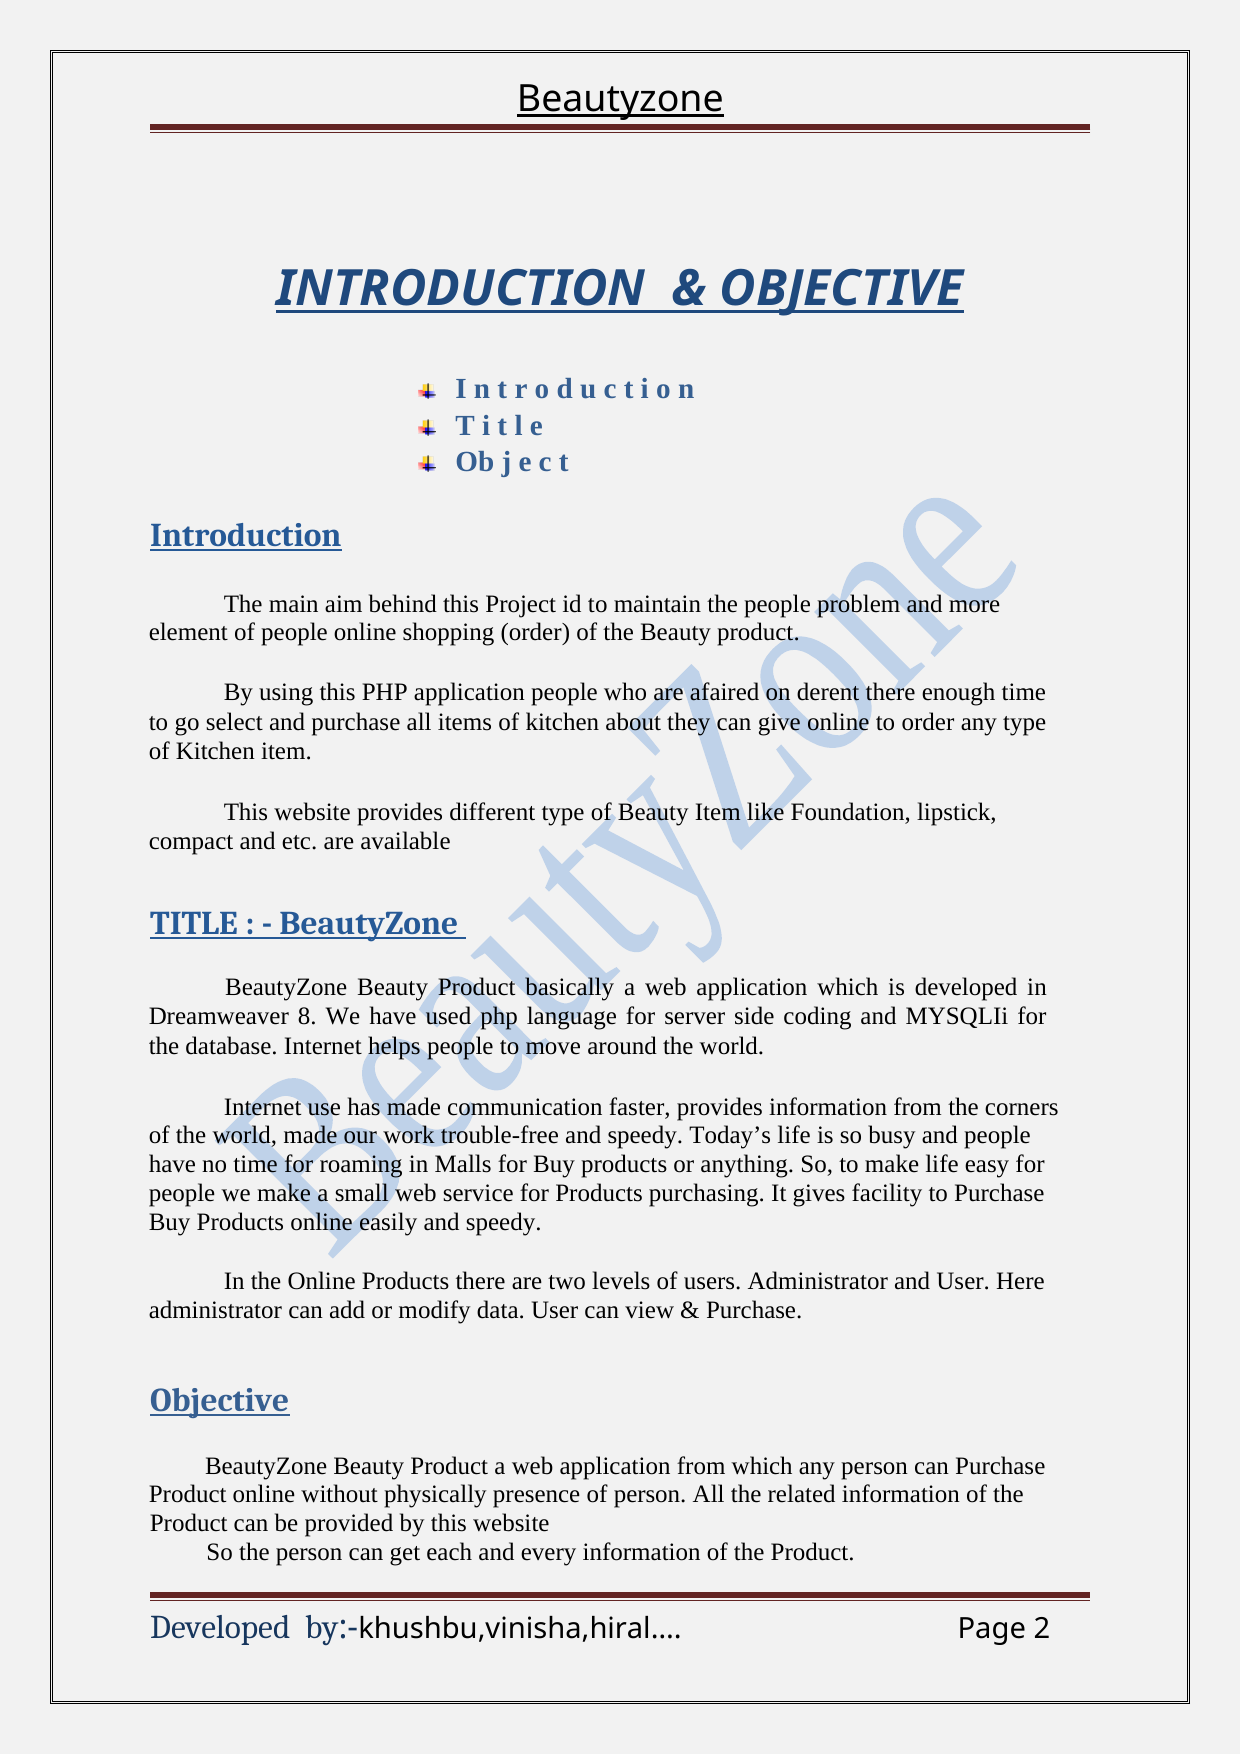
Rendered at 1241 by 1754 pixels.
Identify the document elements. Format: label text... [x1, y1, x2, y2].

picture [418, 454, 436, 472]
list Ob j e c t [418, 444, 1090, 477]
text The main aim behind this Project id to maintain the people problem and more element of people online shopping (order) of the Beauty product. [148, 589, 1079, 646]
text Objective [150, 1381, 1079, 1420]
text INTRODUCTION & OBJECTIVE [150, 252, 1090, 320]
text This website provides different type of Beauty Item like Foundation, lipstick, compact and etc. are available [148, 797, 1079, 854]
list I n t r o d u c t i o n [418, 372, 1090, 405]
subtitle TITLE : - BeautyZone [150, 904, 1090, 943]
list T i t l e [418, 408, 1090, 441]
text By using this PHP application people who are afaired on derent there enough time to go select and purchase all items of kitchen about they can give online to order any type of Kitchen item. [148, 677, 1047, 765]
text Introduction [150, 516, 1090, 554]
text Internet use has made communication faster, provides information from the corners of the world, made our work trouble-free and speedy. Today’s life is so busy and people have no time for roaming in Malls for Buy products or anything. So, to make life easy for people we make a small web service for Products purchasing. It gives facility to Purchase Buy Products online easily and speedy. [148, 1092, 1079, 1235]
text BeautyZone Beauty Product basically a web application which is developed in Dreamweaver 8. We have used php language for server side coding and MYSQLIi for the database. Internet helps people to move around the world. [148, 972, 1047, 1059]
text So the person can get each and every information of the Product. [206, 1537, 1060, 1566]
picture [418, 418, 436, 436]
picture [418, 382, 436, 399]
text In the Online Products there are two levels of users. Administrator and User. Here administrator can add or modify data. User can view & Purchase. [148, 1266, 1079, 1324]
text Product can be provided by this website [149, 1508, 1079, 1537]
text BeautyZone Beauty Product a web application from which any person can Purchase Product online without physically presence of person. All the related information of the [148, 1451, 1079, 1508]
